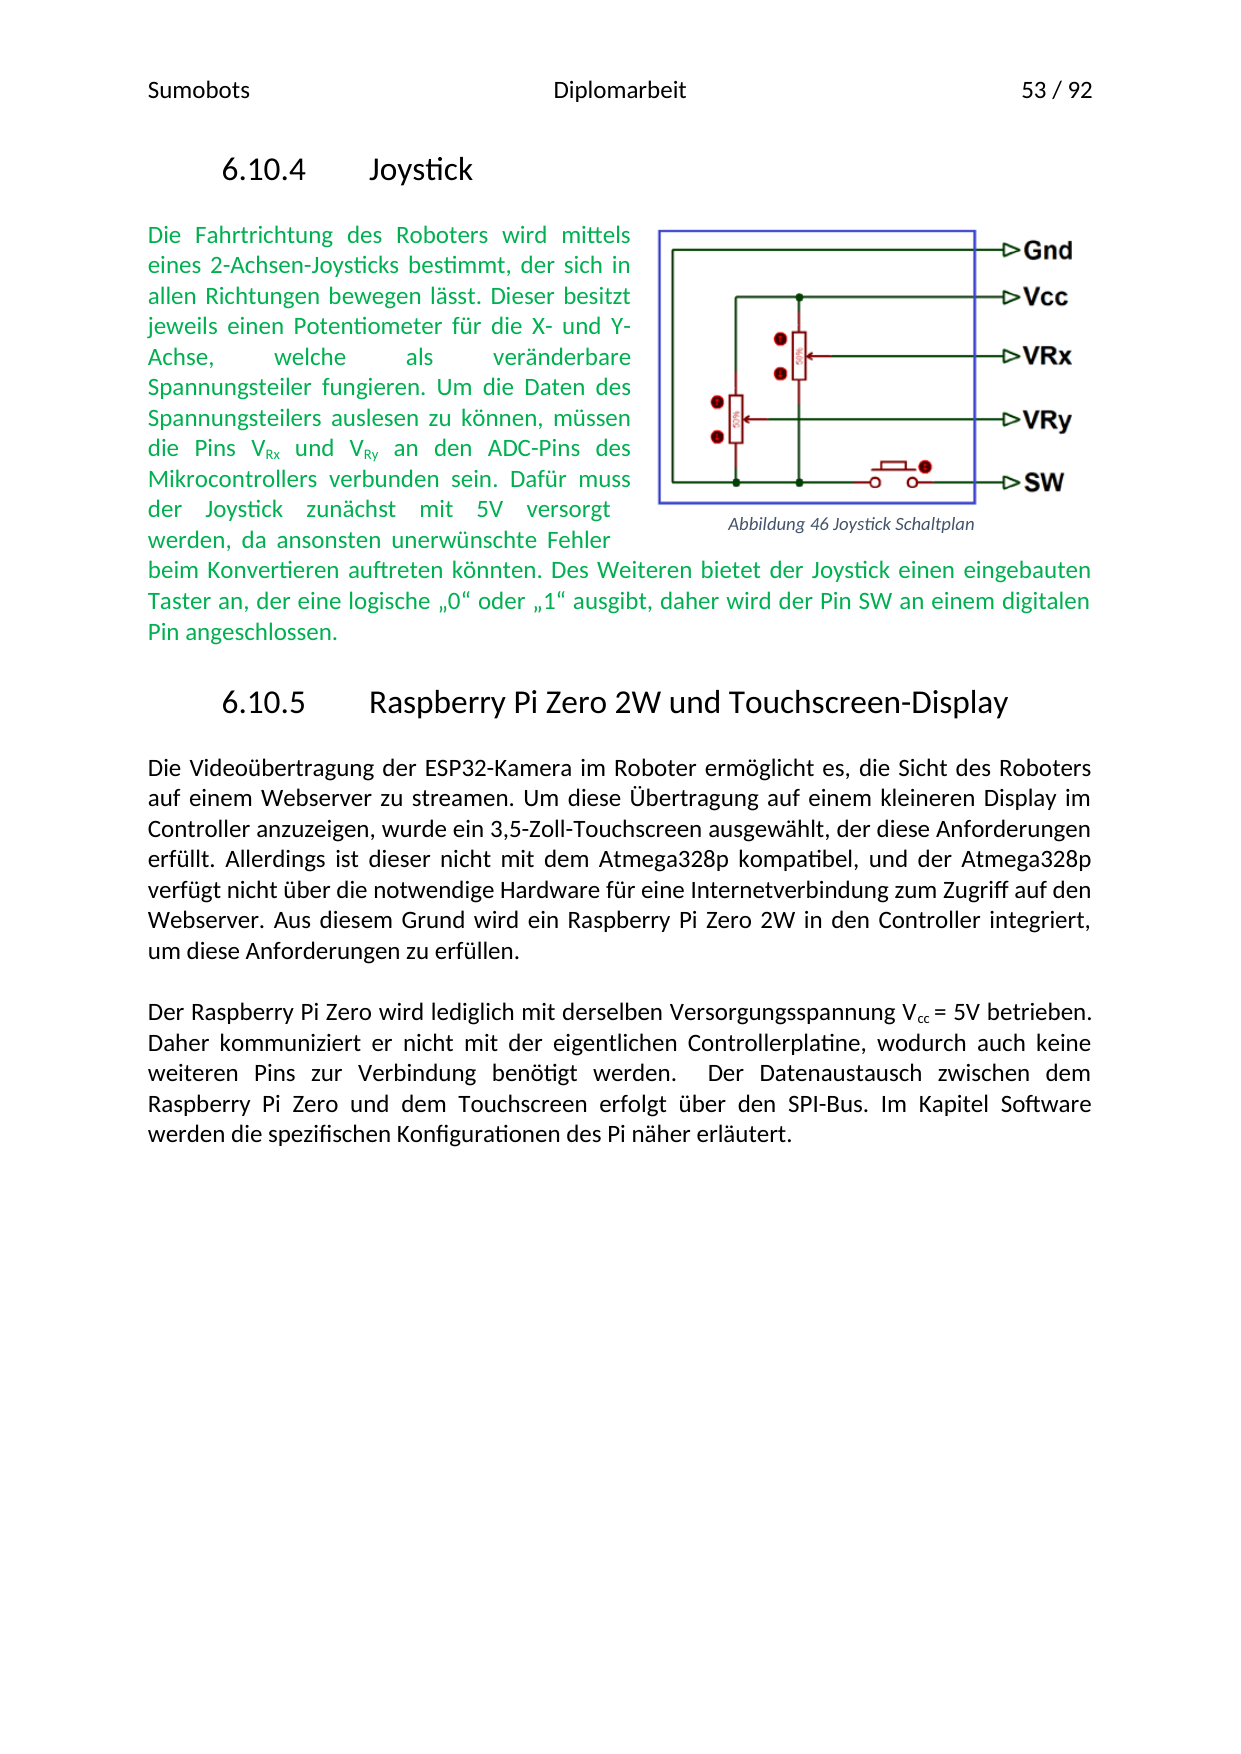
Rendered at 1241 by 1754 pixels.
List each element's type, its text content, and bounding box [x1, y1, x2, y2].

picture [650, 220, 1093, 519]
subtitle Raspberry Pi Zero 2W und Touchscreen-Display [221, 681, 1093, 722]
text Der Raspberry Pi Zero wird lediglich mit derselben Versorgungsspannung Vcc = 5V betrieben. Daher kommuniziert er nicht mit der eigentlichen Controllerplatine, wodurch auch keine weiteren Pins zur Verbindung benötigt werden. Der Datenaustausch zwischen dem Raspberry Pi Zero und dem Touchscreen erfolgt über den SPI-Bus. Im Kapitel Software werden die spezifischen Konfigurationen des Pi näher erläutert. [148, 996, 1093, 1149]
subtitle Joystick [221, 148, 1093, 188]
text Die Videoübertragung der ESP32-Kamera im Roboter ermöglicht es, die Sicht des Roboters auf einem Webserver zu streamen. Um diese Übertragung auf einem kleineren Display im Controller anzuzeigen, wurde ein 3,5-Zoll-Touchscreen ausgewählt, der diese Anforderungen erfüllt. Allerdings ist dieser nicht mit dem Atmega328p kompatibel, und der Atmega328p verfügt nicht über die notwendige Hardware für eine Internetverbindung zum Zugriff auf den Webserver. Aus diesem Grund wird ein Raspberry Pi Zero 2W in den Controller integriert, um diese Anforderungen zu erfüllen. [148, 752, 1093, 966]
